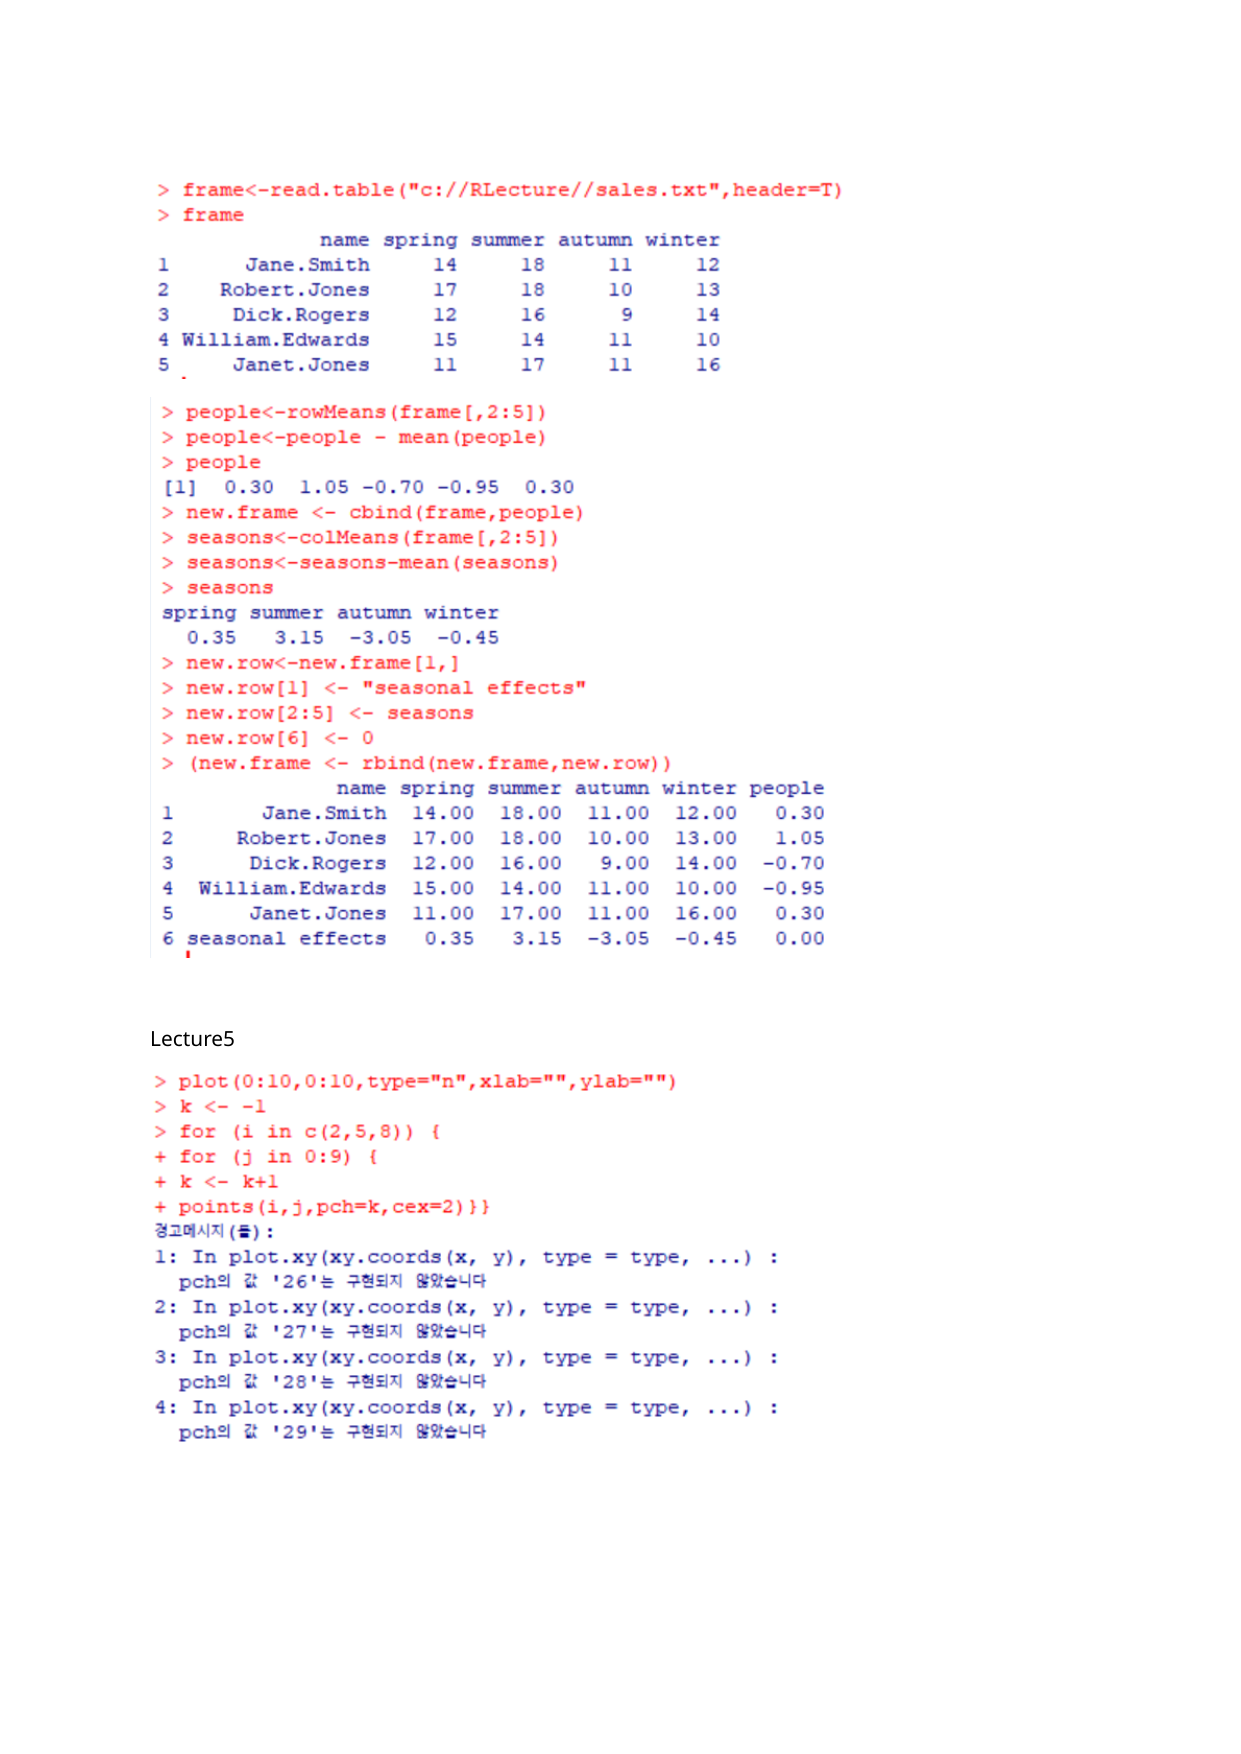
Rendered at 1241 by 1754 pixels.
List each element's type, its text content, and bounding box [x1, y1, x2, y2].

picture [150, 177, 851, 379]
picture [150, 1071, 807, 1444]
picture [150, 397, 849, 958]
text Lecture5 [150, 1024, 1090, 1052]
